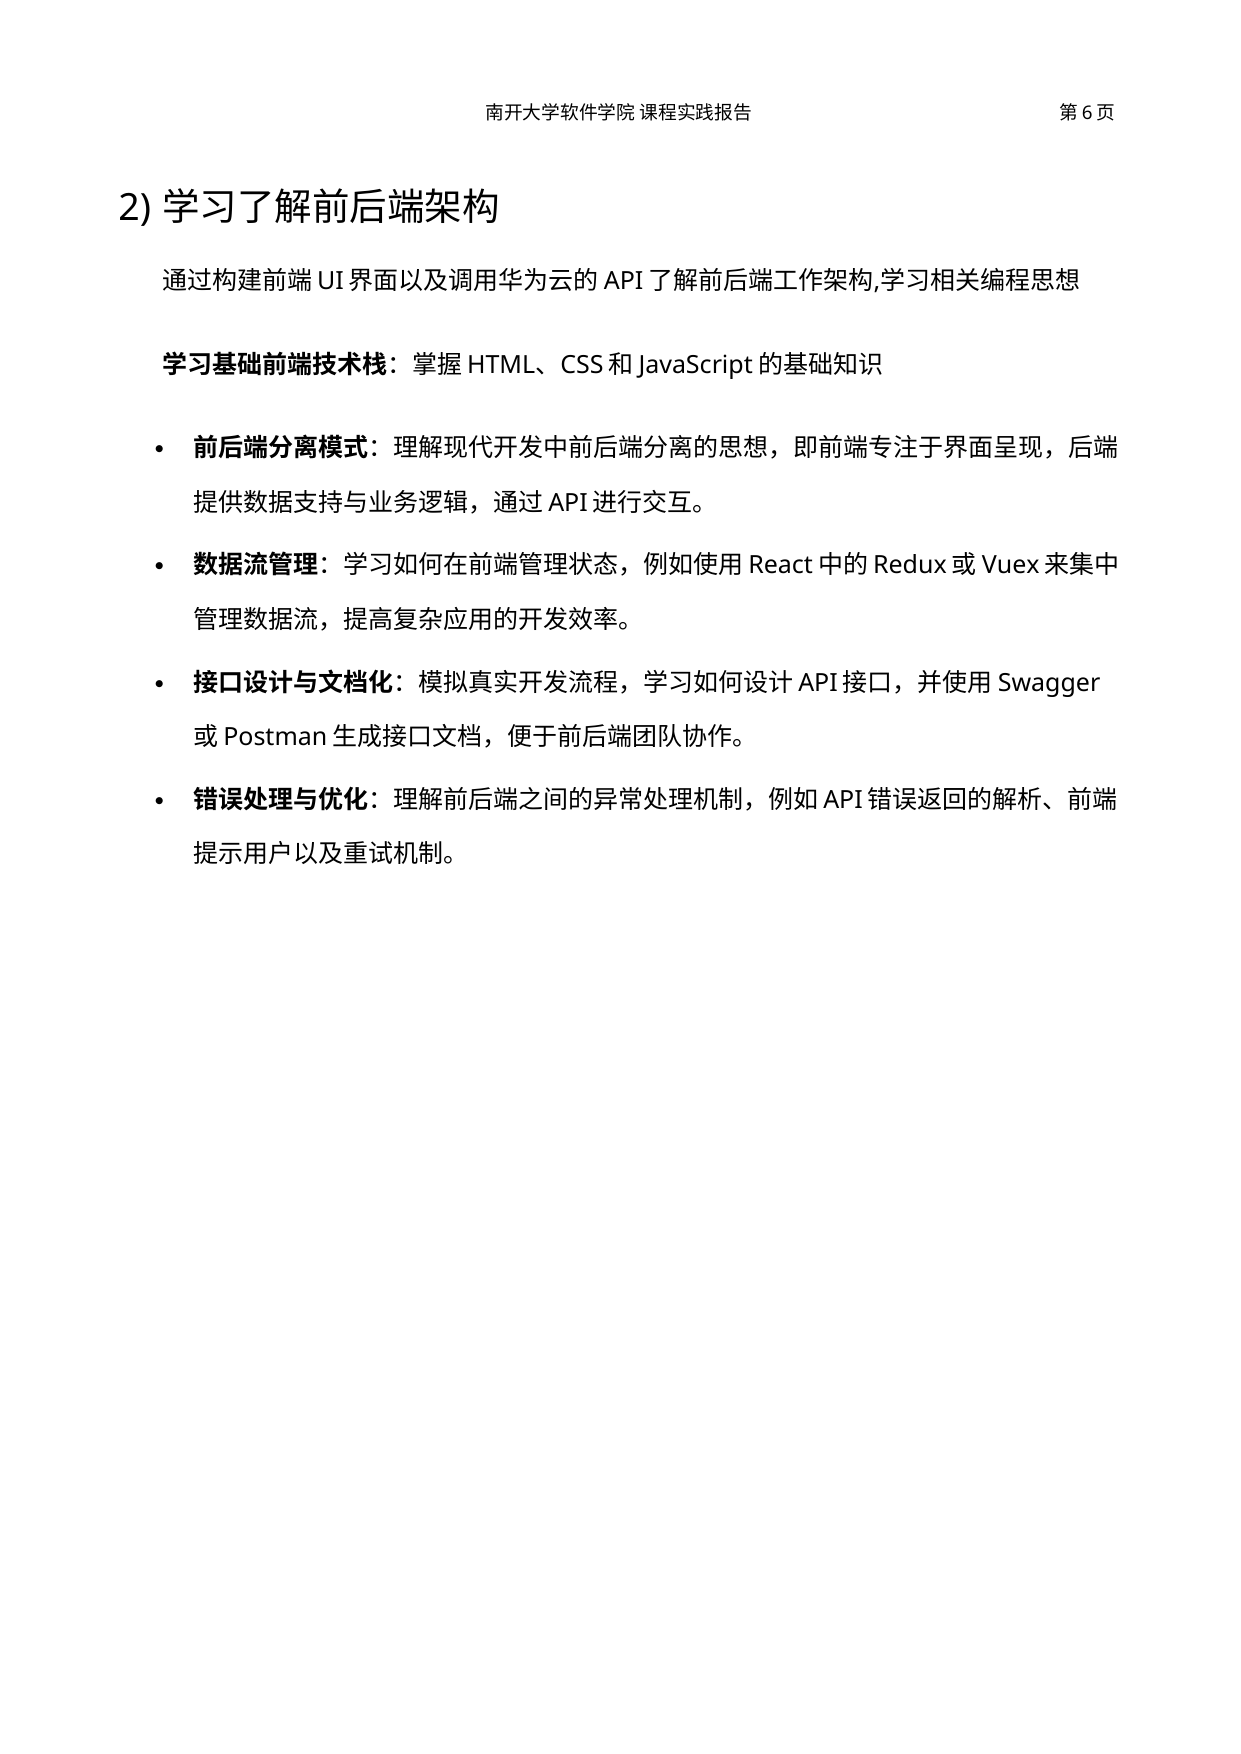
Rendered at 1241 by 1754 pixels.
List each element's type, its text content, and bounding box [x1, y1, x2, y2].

text 通过构建前端UI界面以及调用华为云的API了解前后端工作架构,学习相关编程思想 [118, 261, 1122, 297]
list 错误处理与优化：理解前后端之间的异常处理机制，例如API错误返回的解析、前端提示用户以及重试机制。 [156, 779, 1122, 870]
subtitle 学习了解前后端架构 [118, 177, 1122, 232]
list 数据流管理：学习如何在前端管理状态，例如使用React中的Redux或Vuex来集中管理数据流，提高复杂应用的开发效率。 [156, 545, 1122, 636]
text 学习基础前端技术栈：掌握HTML、CSS和JavaScript的基础知识 [118, 344, 1122, 381]
list 接口设计与文档化：模拟真实开发流程，学习如何设计API接口，并使用Swagger或Postman生成接口文档，便于前后端团队协作。 [156, 662, 1122, 753]
list 前后端分离模式：理解现代开发中前后端分离的思想，即前端专注于界面呈现，后端提供数据支持与业务逻辑，通过API进行交互。 [156, 428, 1122, 518]
